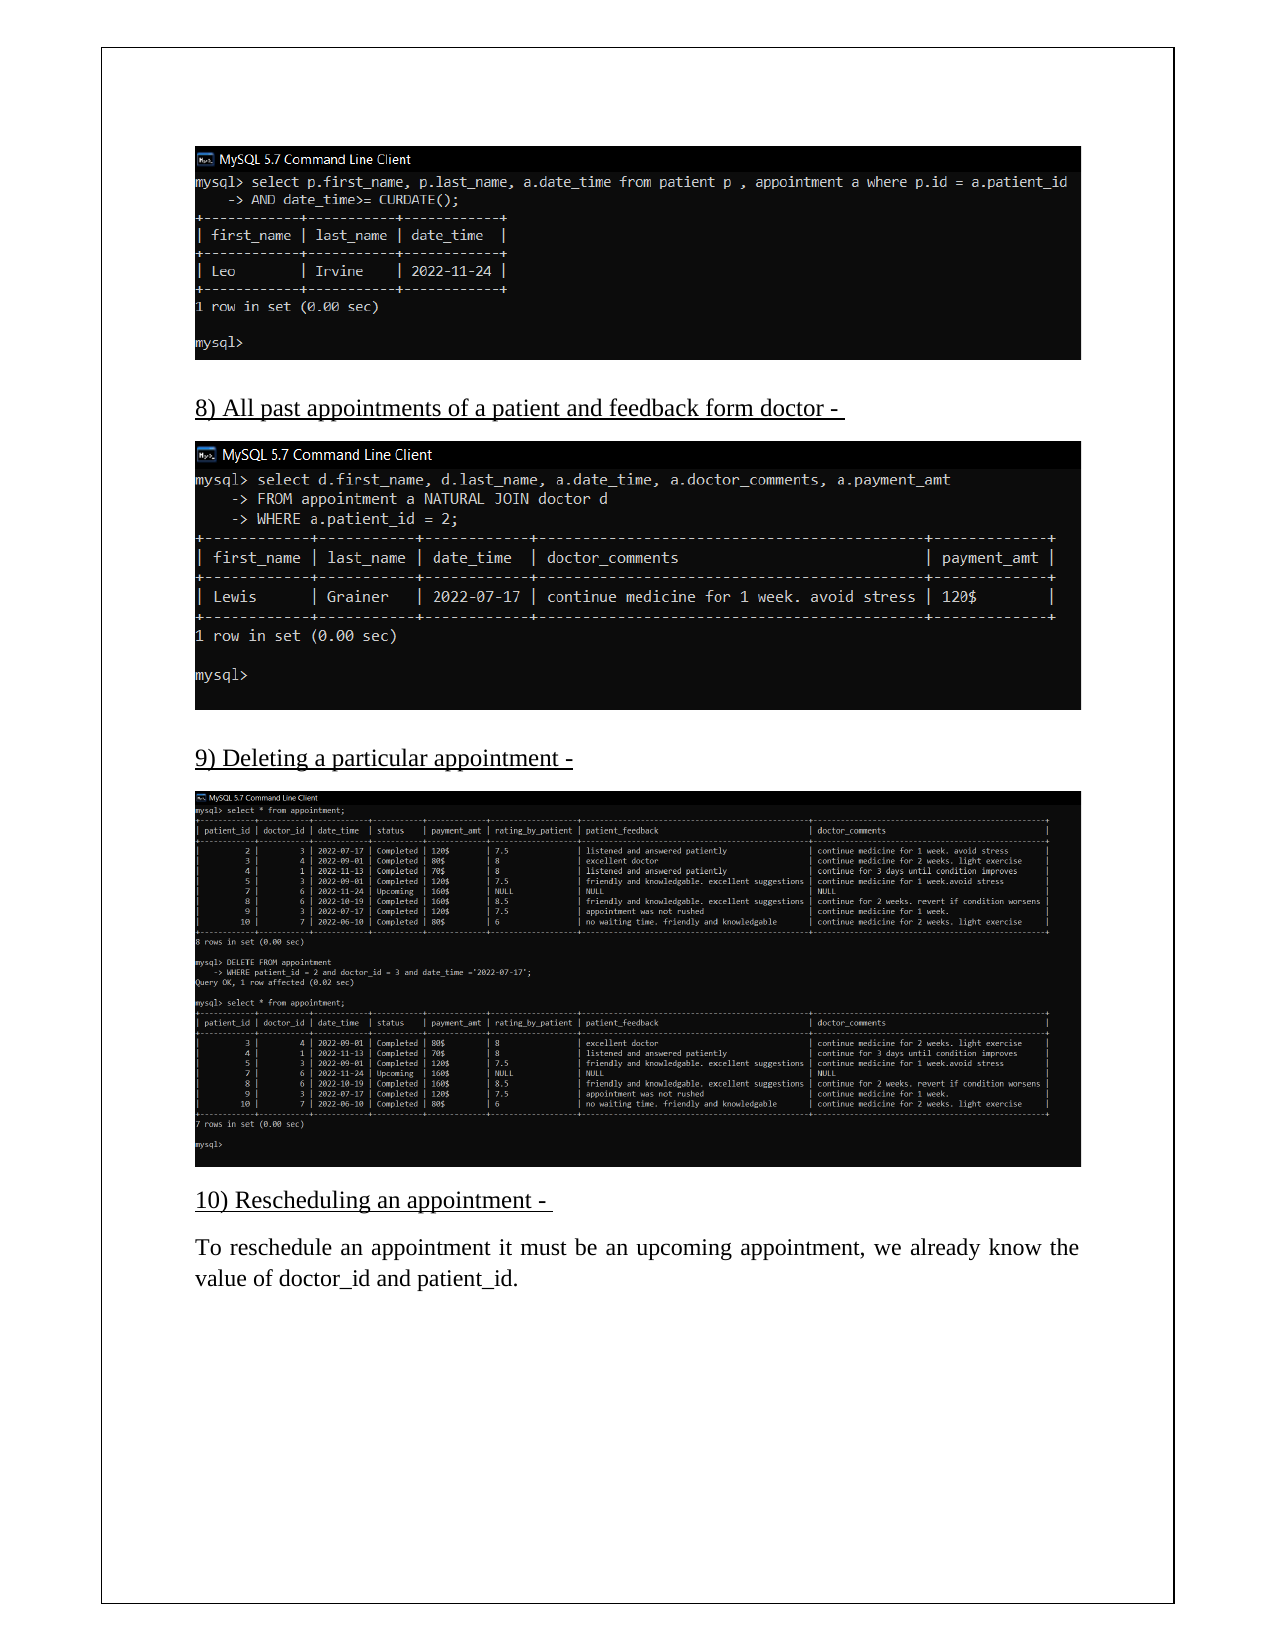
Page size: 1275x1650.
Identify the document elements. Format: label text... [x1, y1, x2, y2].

picture [195, 146, 1082, 360]
text 10) Rescheduling an appointment - [195, 1186, 1081, 1214]
picture [195, 441, 1082, 710]
text To reschedule an appointment it must be an upcoming appointment, we already know the value of doctor_id and patient_id. [195, 1233, 1081, 1291]
text 9) Deleting a particular appointment - [195, 743, 1081, 772]
text 8) All past appointments of a patient and feedback form doctor - [195, 393, 1081, 422]
picture [195, 791, 1082, 1167]
